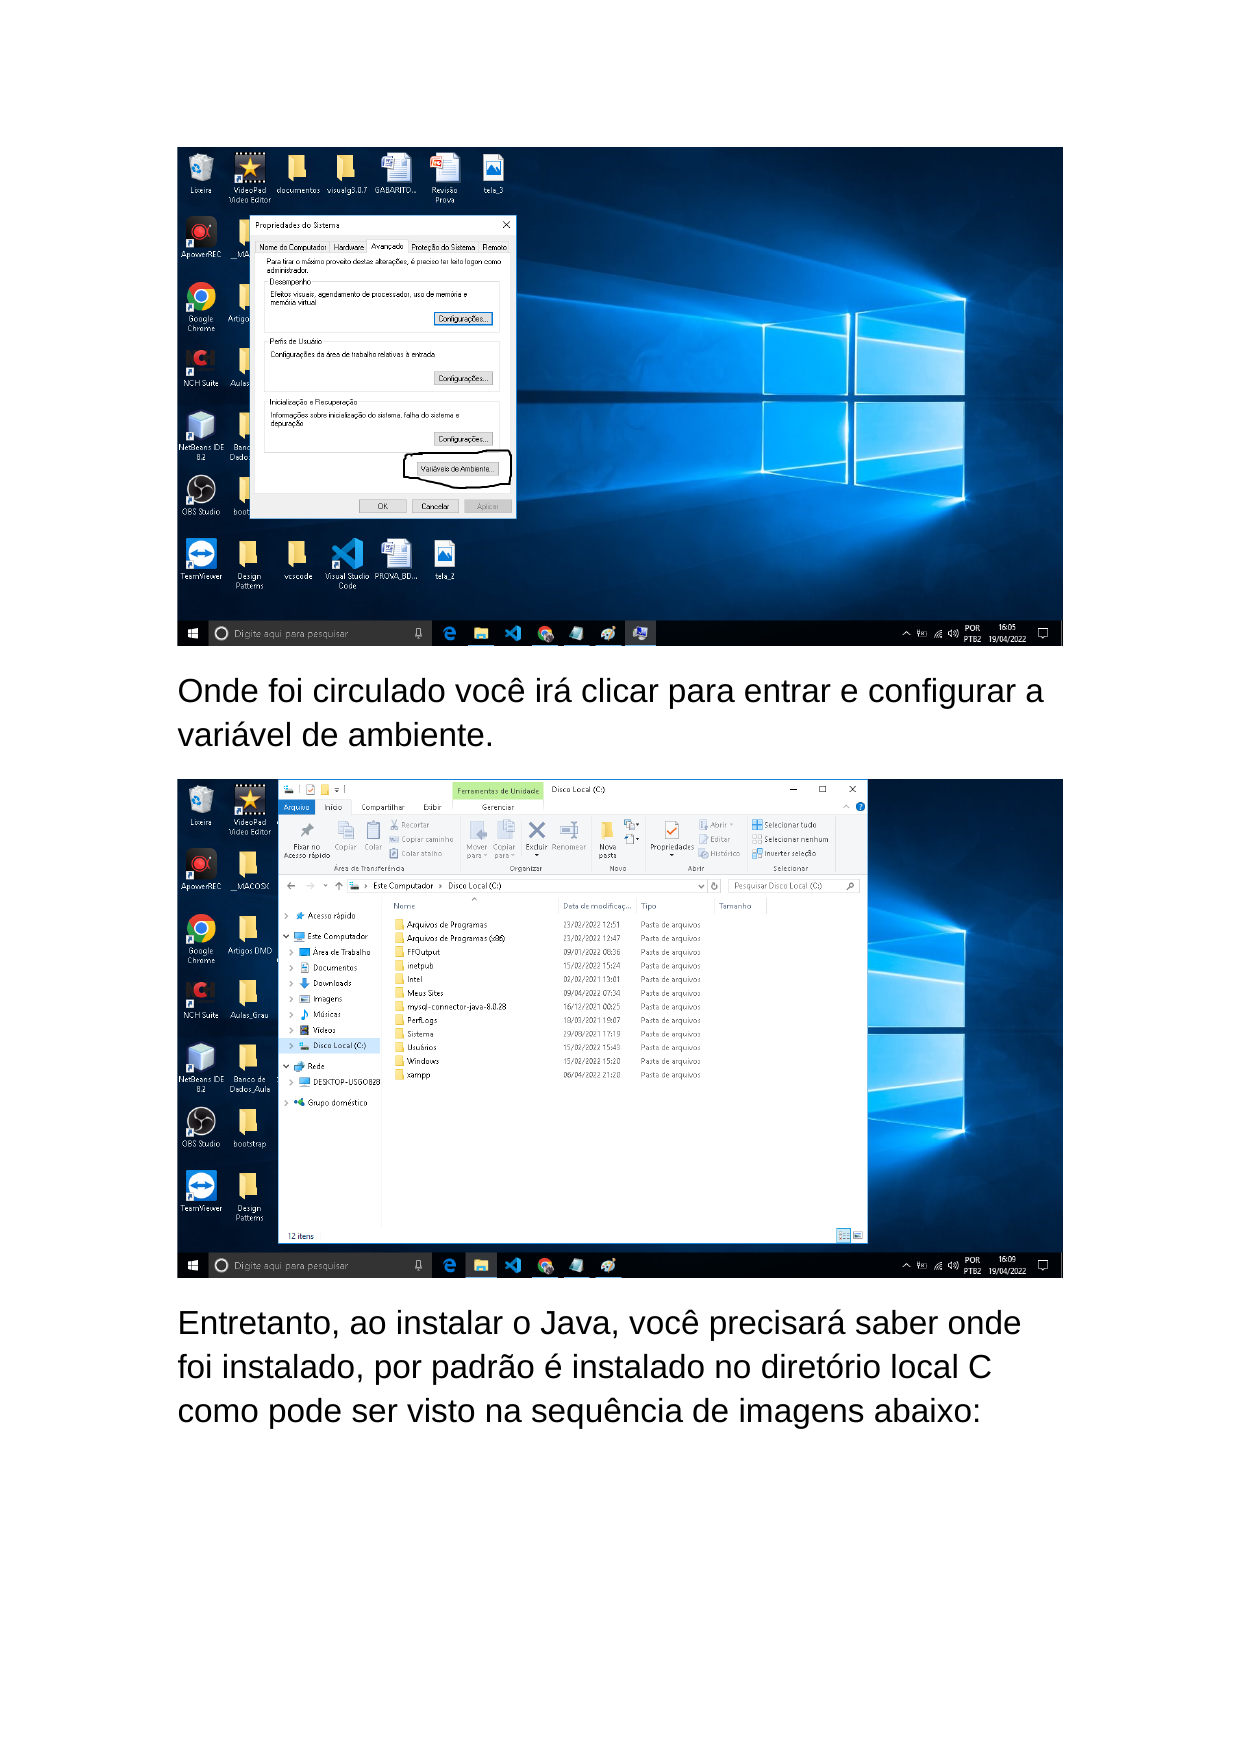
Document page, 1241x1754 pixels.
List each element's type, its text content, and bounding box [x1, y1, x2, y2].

picture [177, 147, 1063, 646]
text Onde foi circulado você irá clicar para entrar e configurar a variável de ambiente. [177, 671, 1063, 753]
text Entretanto, ao instalar o Java, você precisará saber onde foi instalado, por padrão é instalado no diretório local C como pode ser visto na sequência de imagens abaixo: [177, 1303, 1063, 1429]
picture [177, 779, 1063, 1278]
